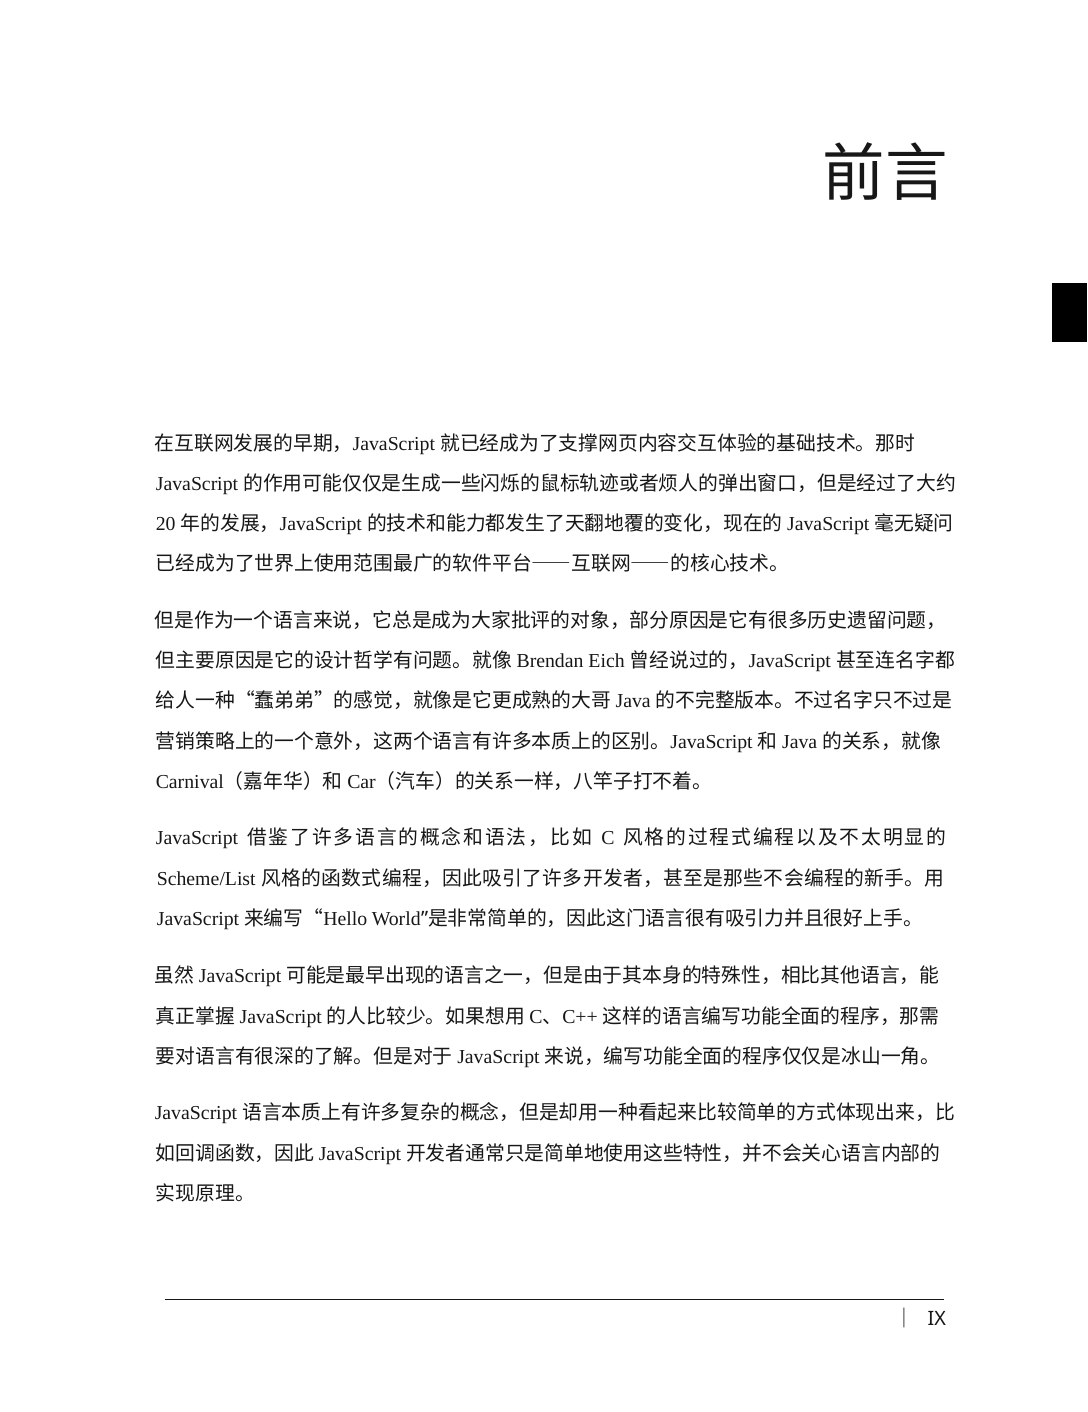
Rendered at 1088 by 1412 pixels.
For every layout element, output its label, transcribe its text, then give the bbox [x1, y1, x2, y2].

text 但是作为一个语言来说，它总是成为大家批评的对象，部分原因是它有很多历史遗留问题，但主要原因是它的设计哲学有问题。就像 Brendan Eich 曾经说过的，JavaScript 甚至连名字都给人一种“蠢弟弟”的感觉，就像是它更成熟的大哥 Java 的不完整版本。不过名字只不过是营销策略上的一个意外，这两个语言有许多本质上的区别。JavaScript 和 Java 的关系，就像 Carnival（嘉年华）和 Car（汽车）的关系一样，八竿子打不着。 [154, 604, 956, 794]
subtitle 前言 [156, 123, 947, 213]
text 虽然 JavaScript 可能是最早出现的语言之一，但是由于其本身的特殊性，相比其他语言，能真正掌握 JavaScript 的人比较少。如果想用 C、C++ 这样的语言编写功能全面的程序，那需要对语言有很深的了解。但是对于 JavaScript 来说，编写功能全面的程序仅仅是冰山一角。 [154, 960, 956, 1069]
text 在互联网发展的早期，JavaScript 就已经成为了支撑网页内容交互体验的基础技术。那时 JavaScript 的作用可能仅仅是生成一些闪烁的鼠标轨迹或者烦人的弹出窗口，但是经过了大约 20 年的发展，JavaScript 的技术和能力都发生了天翻地覆的变化，现在的 JavaScript 毫无疑问已经成为了世界上使用范围最广的软件平台——互联网——的核心技术。 [154, 427, 956, 577]
text JavaScript 借鉴了许多语言的概念和语法，比如 C 风格的过程式编程以及不太明显的 Scheme/List 风格的函数式编程，因此吸引了许多开发者，甚至是那些不会编程的新手。用 JavaScript 来编写“Hello World”是非常简单的，因此这门语言很有吸引力并且很好上手。 [156, 822, 947, 931]
text JavaScript 语言本质上有许多复杂的概念，但是却用一种看起来比较简单的方式体现出来，比如回调函数，因此 JavaScript 开发者通常只是简单地使用这些特性，并不会关心语言内部的实现原理。 [154, 1097, 956, 1206]
